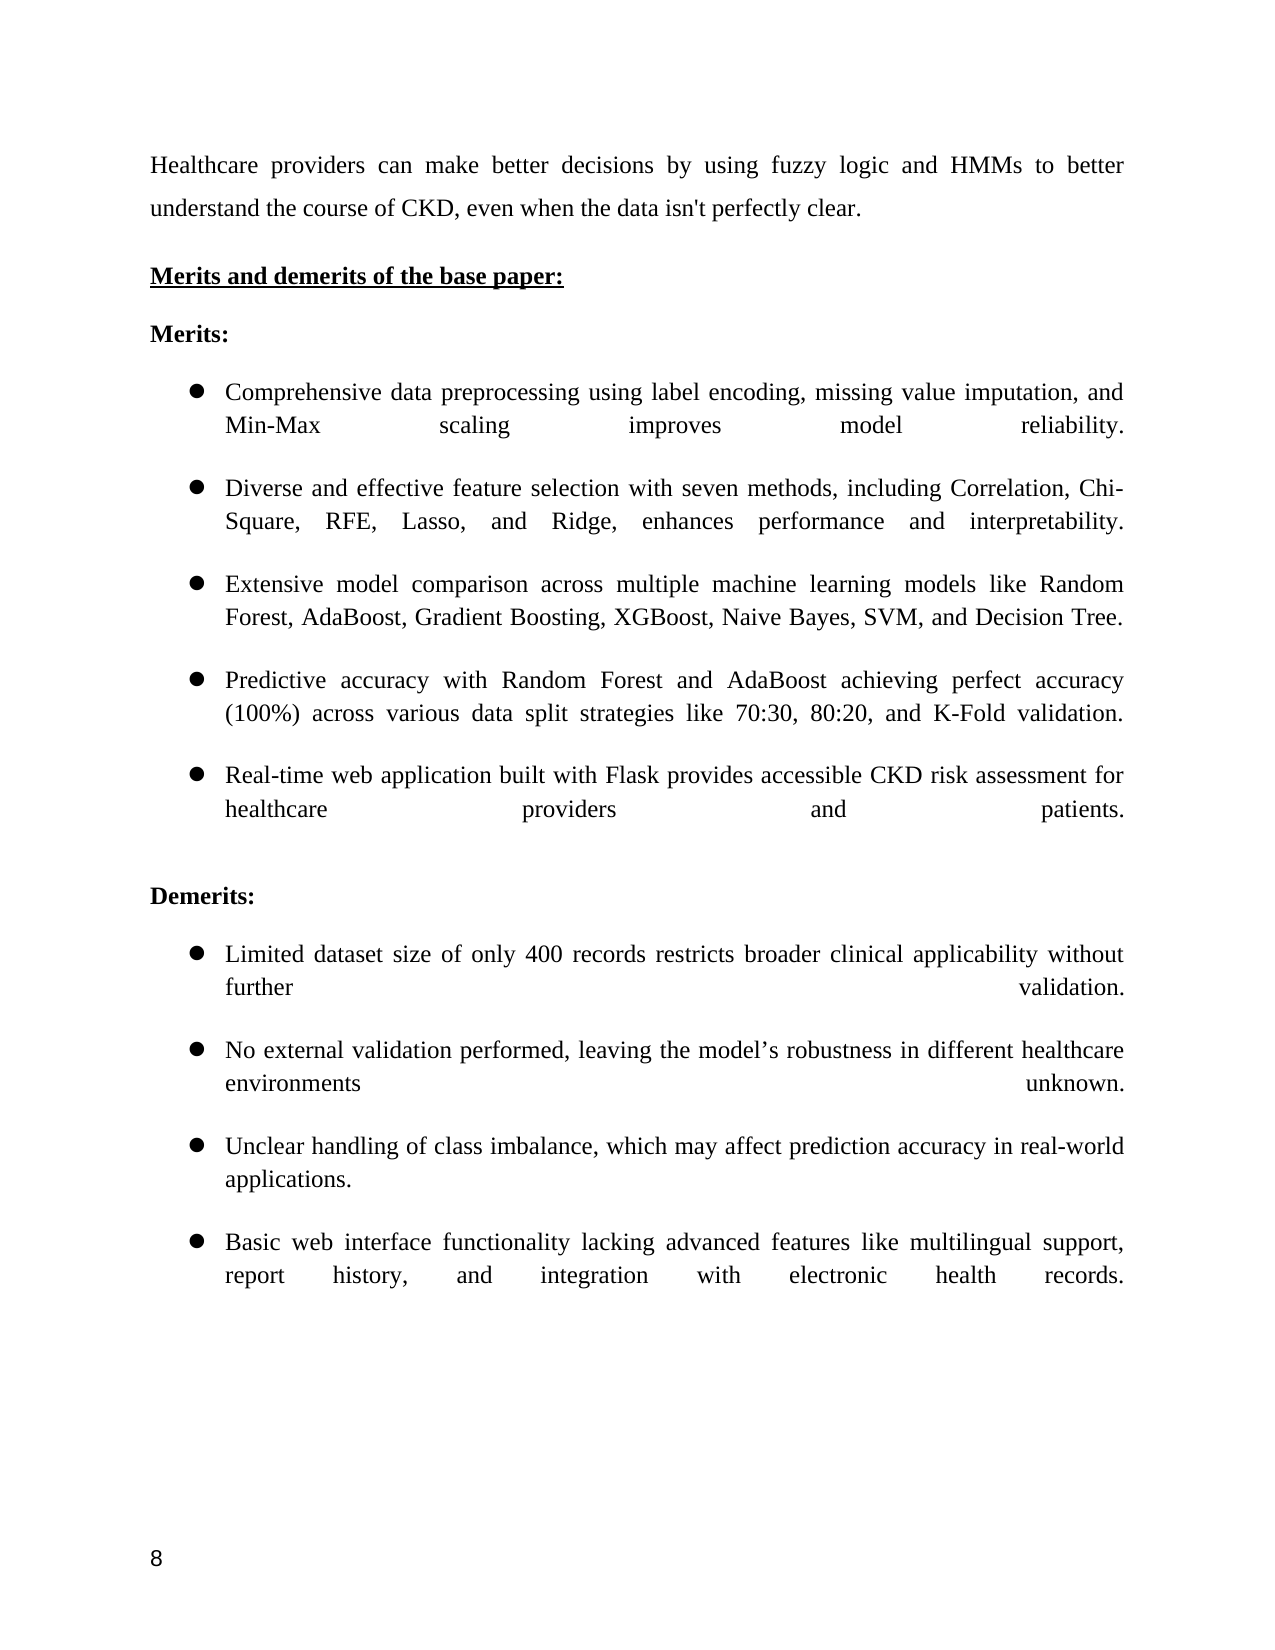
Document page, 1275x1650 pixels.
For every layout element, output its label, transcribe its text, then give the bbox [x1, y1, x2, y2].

text Merits and demerits of the base paper: [150, 261, 1125, 290]
list Comprehensive data preprocessing using label encoding, missing value imputation, and Min-Max scaling improves model reliability. [187, 377, 1125, 469]
list Real-time web application built with Flask provides accessible CKD risk assessment for healthcare providers and patients. [187, 761, 1125, 853]
text Merits: [150, 319, 1125, 348]
list Unclear handling of class imbalance, which may affect prediction accuracy in real-world applications. [187, 1131, 1125, 1223]
text Demerits: [150, 881, 1125, 910]
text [150, 150, 1125, 222]
list Predictive accuracy with Random Forest and AdaBoost achieving perfect accuracy (100%) across various data split strategies like 70:30, 80:20, and K-Fold validation. [187, 665, 1125, 757]
list Basic web interface functionality lacking advanced features like multilingual support, report history, and integration with electronic health records. [187, 1227, 1125, 1319]
list Diverse and effective feature selection with seven methods, including Correlation, Chi-Square, RFE, Lasso, and Ridge, enhances performance and interpretability. [187, 473, 1125, 565]
list No external validation performed, leaving the model’s robustness in different healthcare environments unknown. [187, 1035, 1125, 1127]
list Extensive model comparison across multiple machine learning models like Random Forest, AdaBoost, Gradient Boosting, XGBoost, Naive Bayes, SVM, and Decision Tree. [187, 569, 1125, 661]
list Limited dataset size of only 400 records restricts broader clinical applicability without further validation. [187, 939, 1125, 1031]
